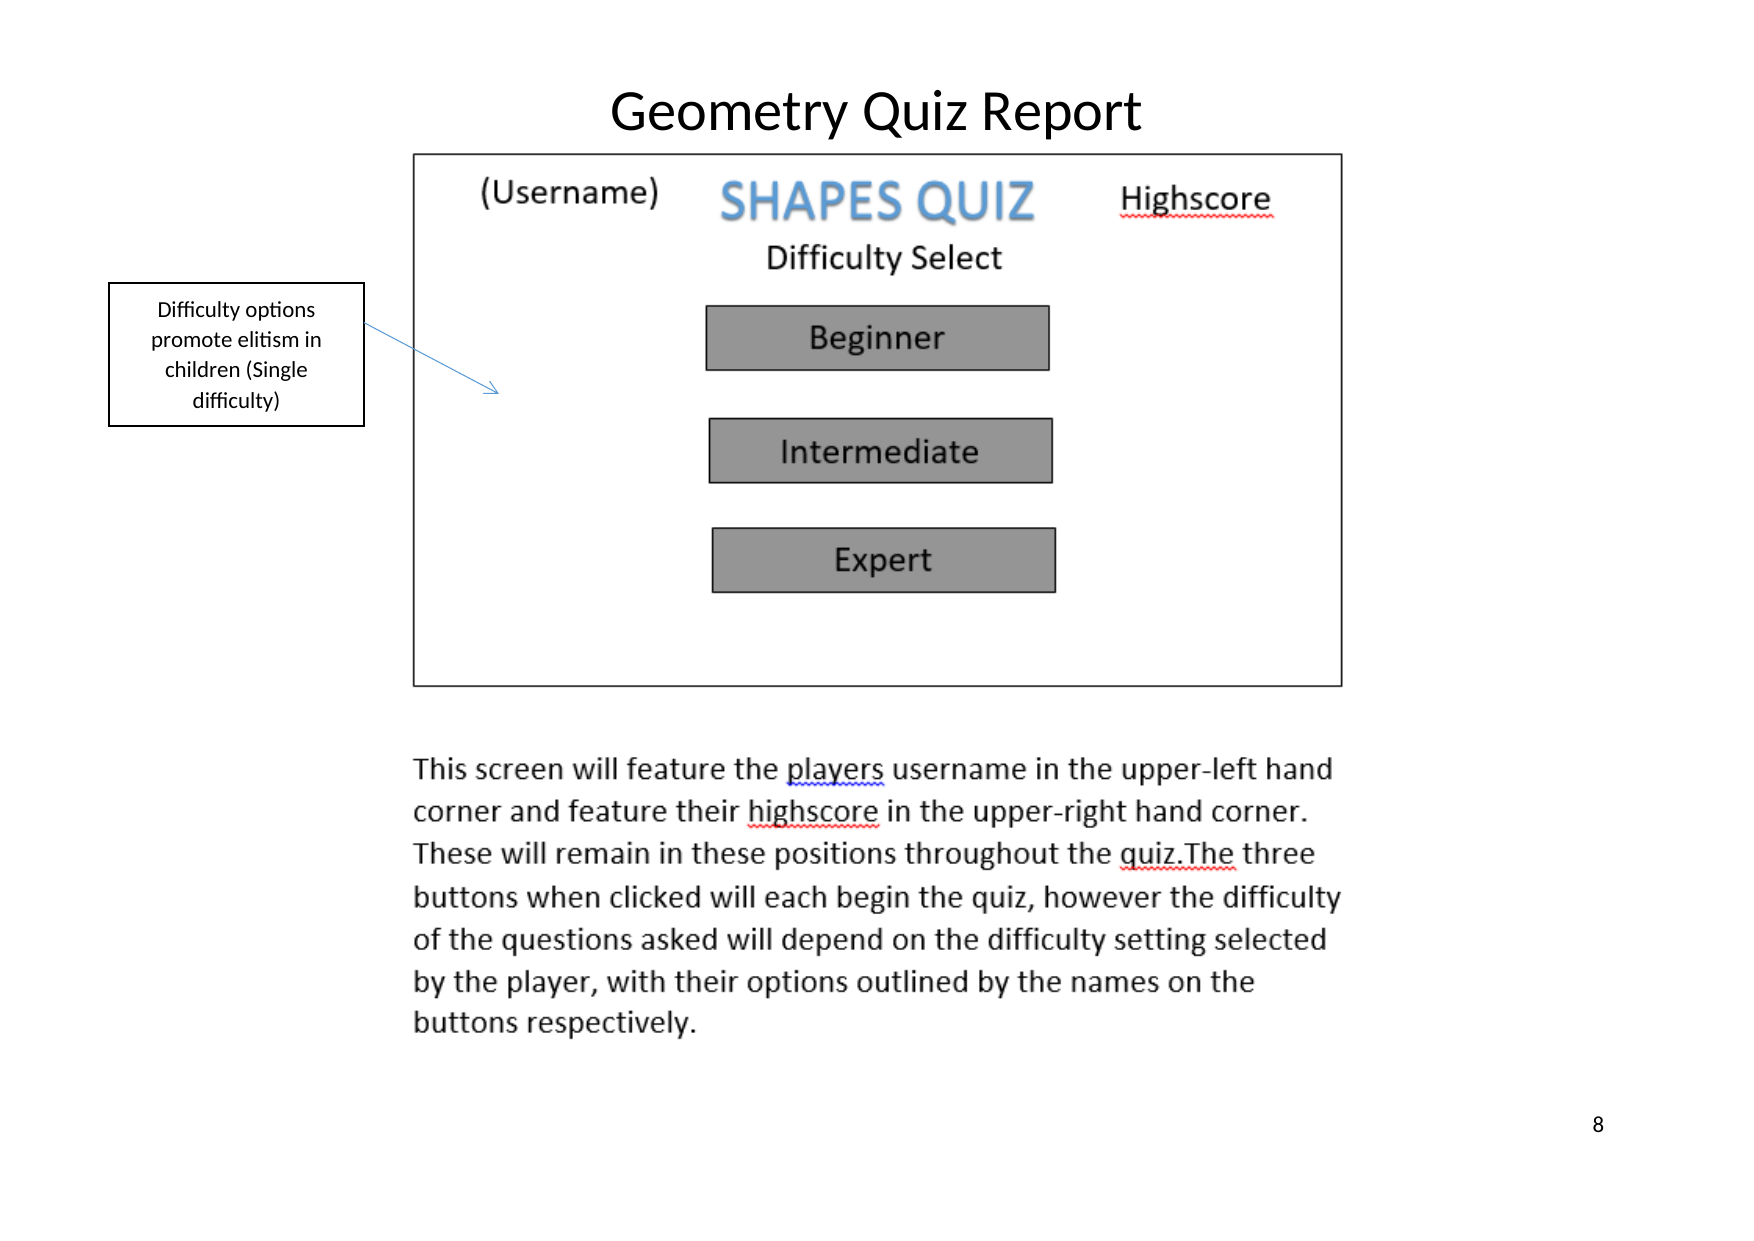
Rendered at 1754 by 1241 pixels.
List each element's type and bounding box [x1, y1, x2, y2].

picture [407, 150, 1349, 1047]
